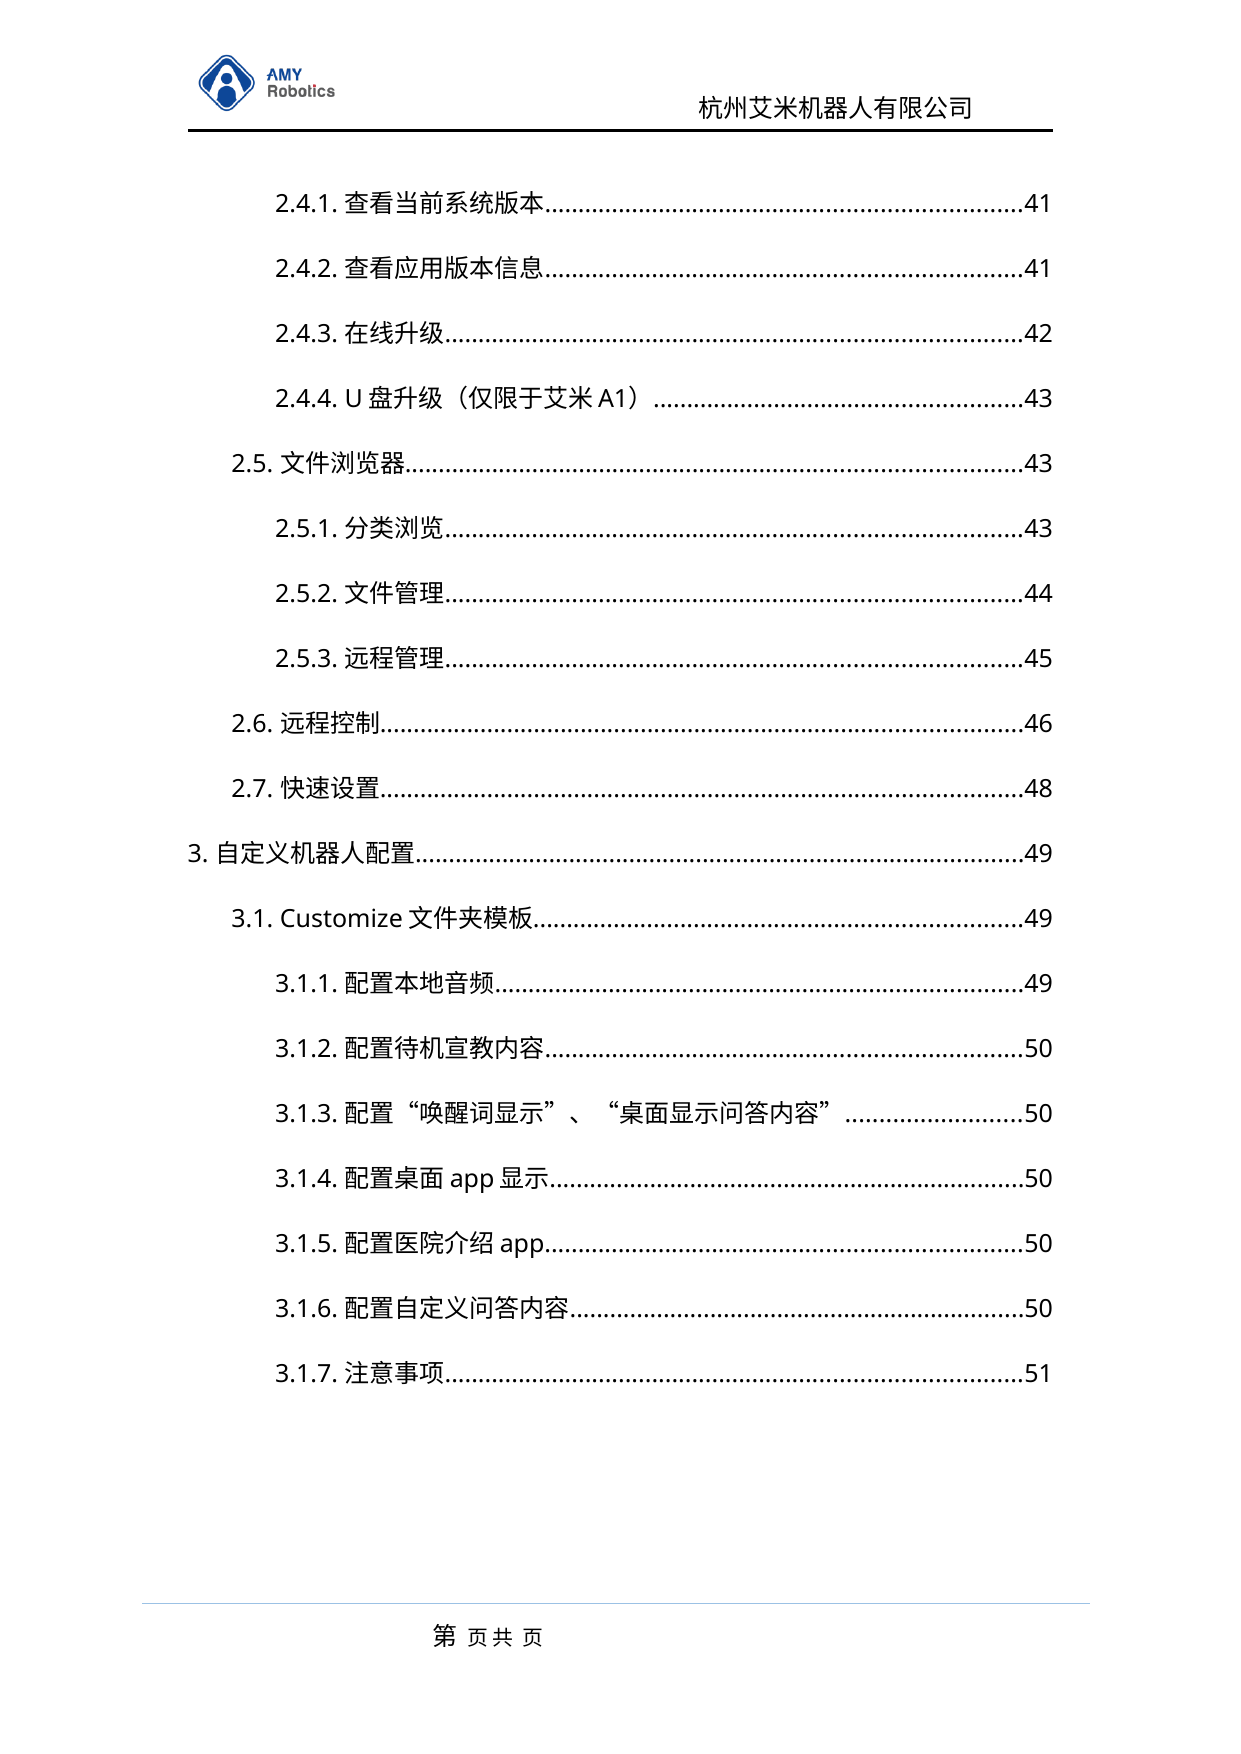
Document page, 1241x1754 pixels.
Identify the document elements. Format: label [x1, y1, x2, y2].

picture [196, 53, 337, 112]
